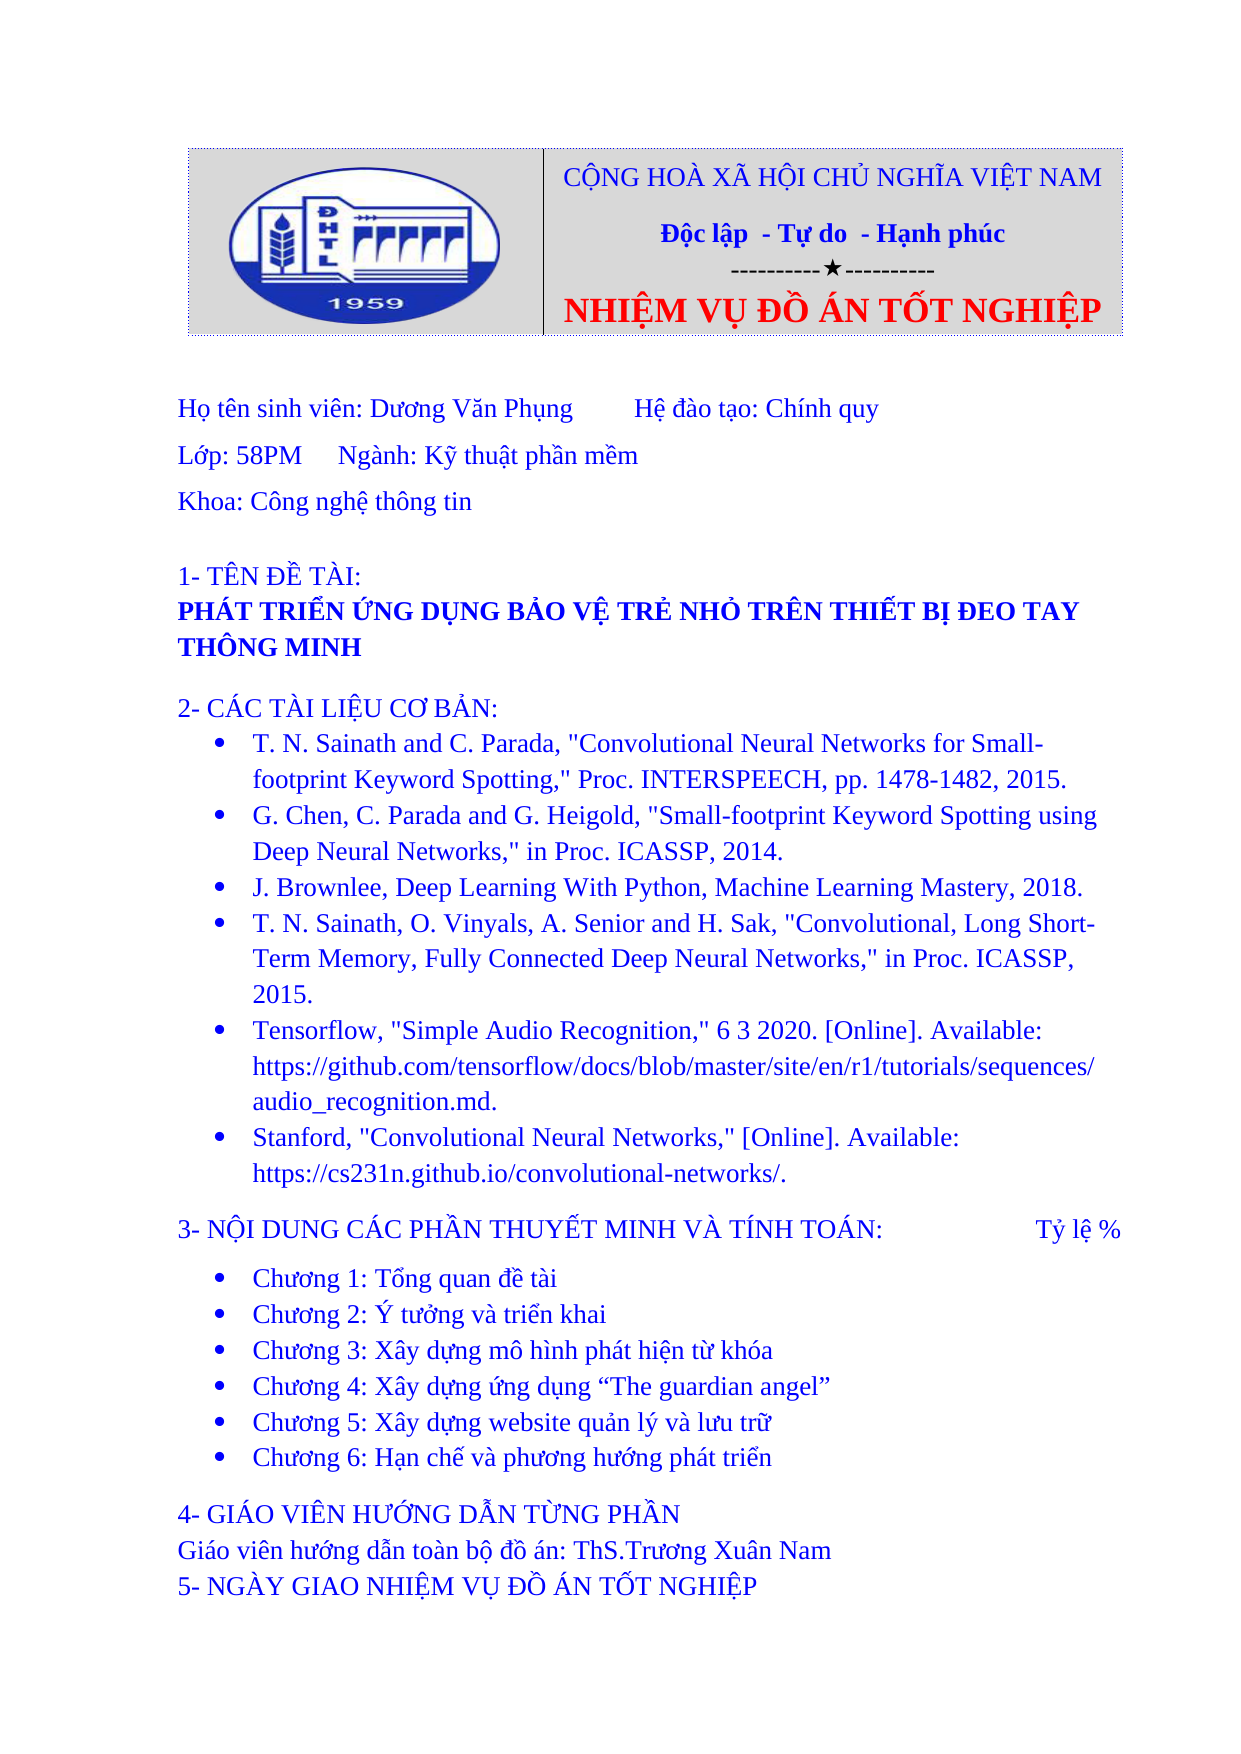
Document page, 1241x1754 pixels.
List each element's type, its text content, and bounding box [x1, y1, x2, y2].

list Chương 6: Hạn chế và phương hướng phát triển [215, 1442, 1122, 1473]
list Chương 5: Xây dựng website quản lý và lưu trữ [215, 1406, 1122, 1437]
picture [228, 167, 500, 324]
list Stanford, "Convolutional Neural Networks," [Online]. Available: https://cs231n.github.io/convolutional-networks/. [215, 1121, 1122, 1188]
text Họ tên sinh viên: Dương Văn Phụng Hệ đào tạo: Chính quy [177, 392, 1122, 423]
text 1- TÊN ĐỀ TÀI: [177, 560, 1122, 591]
text 2- CÁC TÀI LIỆU CƠ BẢN: [177, 692, 1122, 723]
list T. N. Sainath and C. Parada, "Convolutional Neural Networks for Small-footprint Keyword Spotting," Proc. INTERSPEECH, pp. 1478-1482, 2015. [215, 728, 1122, 794]
text Giáo viên hướng dẫn toàn bộ đồ án: ThS.Trương Xuân Nam [177, 1534, 1122, 1565]
list Tensorflow, "Simple Audio Recognition," 6 3 2020. [Online]. Available: https://github.com/tensorflow/docs/blob/master/site/en/r1/tutorials/sequences/audio_recognition.md. [215, 1014, 1122, 1117]
text Khoa: Công nghệ thông tin [177, 485, 1122, 517]
text 3- NỘI DUNG CÁC PHẦN THUYẾT MINH VÀ TÍNH TOÁN: Tỷ lệ % [177, 1214, 1122, 1245]
text PHÁT TRIỂN ỨNG DỤNG BẢO VỆ TRẺ NHỎ TRÊN THIẾT BỊ ĐEO TAY THÔNG MINH [177, 595, 1122, 662]
list Chương 2: Ý tưởng và triển khai [215, 1298, 1122, 1329]
list Chương 1: Tổng quan đề tài [215, 1262, 1122, 1293]
text Lớp: 58PM Ngành: Kỹ thuật phần mềm [177, 439, 1122, 470]
text 5- NGÀY GIAO NHIỆM VỤ ĐỒ ÁN TỐT NGHIỆP [177, 1570, 1122, 1601]
list Chương 4: Xây dựng ứng dụng “The guardian angel” [215, 1370, 1122, 1401]
list J. Brownlee, Deep Learning With Python, Machine Learning Mastery, 2018. [215, 871, 1122, 902]
list G. Chen, C. Parada and G. Heigold, "Small-footprint Keyword Spotting using Deep Neural Networks," in Proc. ICASSP, 2014. [215, 799, 1122, 866]
list T. N. Sainath, O. Vinyals, A. Senior and H. Sak, "Convolutional, Long Short-Term Memory, Fully Connected Deep Neural Networks," in Proc. ICASSP, 2015. [215, 907, 1122, 1009]
text 4- GIÁO VIÊN HƯỚNG DẪN TỪNG PHẦN [177, 1498, 1122, 1529]
table_header [189, 148, 543, 334]
table_header CỘNG HOÀ XÃ HỘI CHỦ NGHĨA VIỆT NAM Độc lập - Tự do - Hạnh phúc -------------------- NHIỆM VỤ ĐỒ ÁN TỐT NGHIỆP [544, 148, 1122, 334]
list Chương 3: Xây dựng mô hình phát hiện từ khóa [215, 1334, 1122, 1365]
